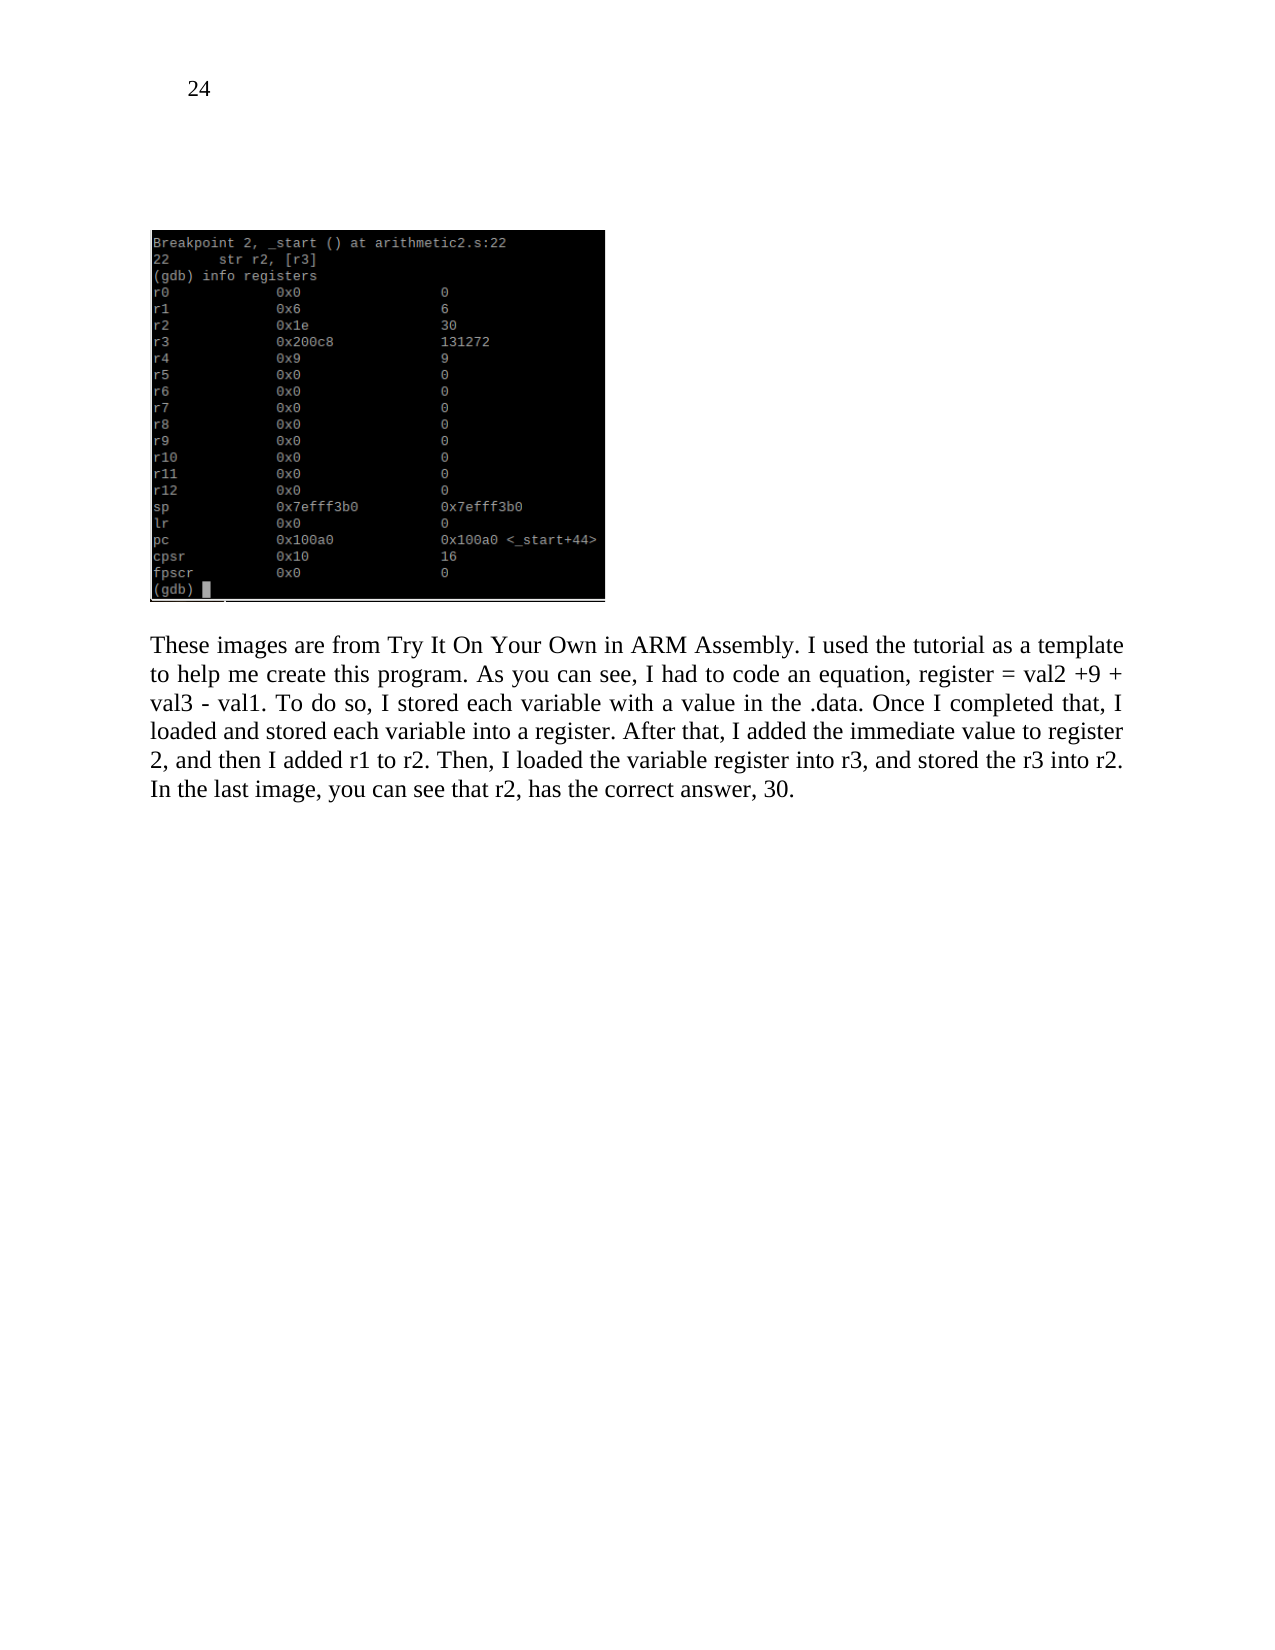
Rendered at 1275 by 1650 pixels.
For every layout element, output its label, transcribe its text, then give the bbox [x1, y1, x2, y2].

picture [150, 230, 606, 602]
text These images are from Try It On Your Own in ARM Assembly. I used the tutorial as a template to help me create this program. As you can see, I had to code an equation, register = val2 +9 + val3 - val1. To do so, I stored each variable with a value in the .data. Once I completed that, I loaded and stored each variable into a register. After that, I added the immediate value to register 2, and then I added r1 to r2. Then, I loaded the variable register into r3, and stored the r3 into r2. In the last image, you can see that r2, has the correct answer, 30. [150, 630, 1125, 803]
